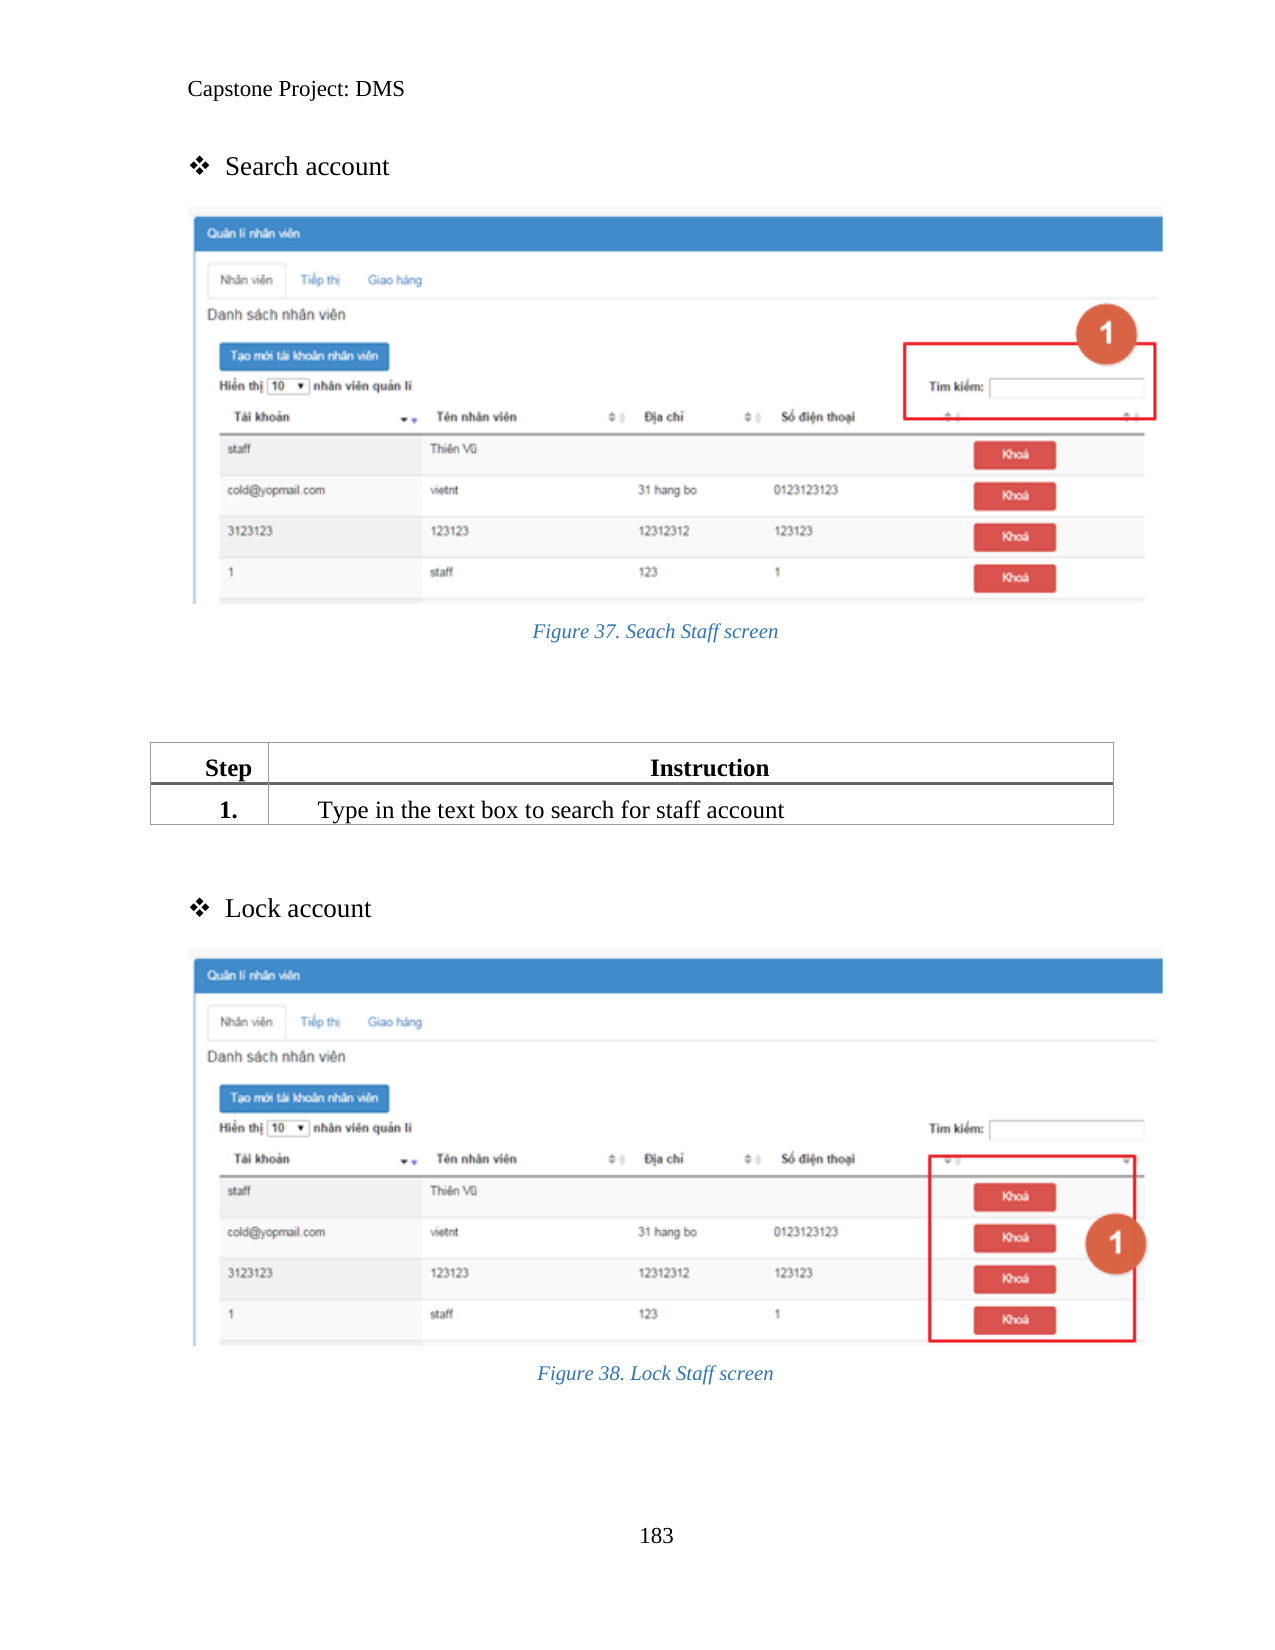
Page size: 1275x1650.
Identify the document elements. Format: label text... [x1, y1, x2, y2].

picture [187, 206, 1163, 604]
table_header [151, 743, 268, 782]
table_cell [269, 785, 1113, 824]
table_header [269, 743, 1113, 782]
list Lock account [187, 892, 1125, 923]
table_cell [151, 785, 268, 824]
list Search account [187, 150, 1125, 181]
picture [187, 948, 1163, 1346]
